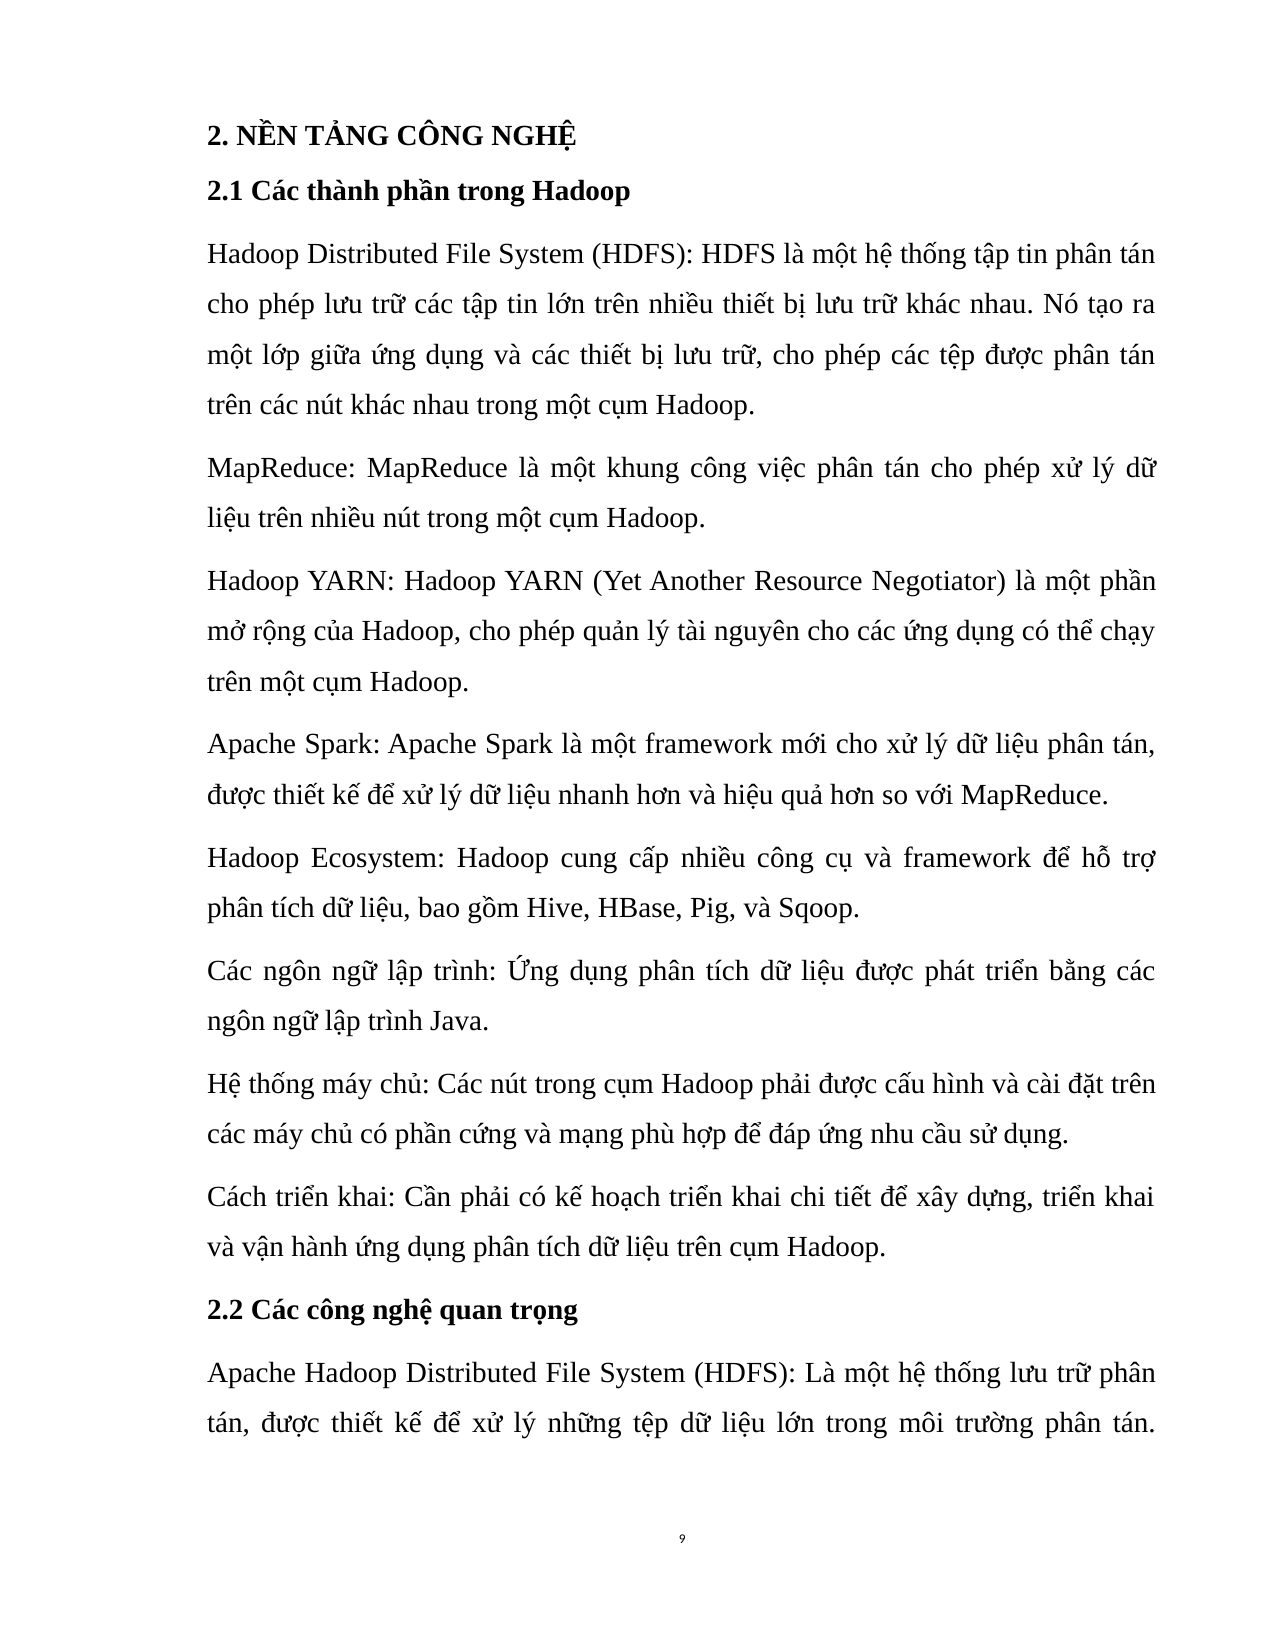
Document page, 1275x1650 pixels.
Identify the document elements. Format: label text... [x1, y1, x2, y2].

text Cách triển khai: Cần phải có kế hoạch triển khai chi tiết để xây dựng, triển khai và vận hành ứng dụng phân tích dữ liệu trên cụm Hadoop. [207, 1179, 1157, 1263]
subtitle 2.1 Các thành phần trong Hadoop [207, 173, 1157, 207]
text Hadoop Ecosystem: Hadoop cung cấp nhiều công cụ và framework để hỗ trợ phân tích dữ liệu, bao gồm Hive, HBase, Pig, và Sqoop. [207, 840, 1157, 924]
text Các ngôn ngữ lập trình: Ứng dụng phân tích dữ liệu được phát triển bằng các ngôn ngữ lập trình Java. [207, 953, 1157, 1037]
subtitle 2.2 Các công nghệ quan trọng [207, 1292, 1157, 1326]
text Apache Spark: Apache Spark là một framework mới cho xử lý dữ liệu phân tán, được thiết kế để xử lý dữ liệu nhanh hơn và hiệu quả hơn so với MapReduce. [207, 727, 1157, 811]
text Hadoop YARN: Hadoop YARN (Yet Another Resource Negotiator) là một phần mở rộng của Hadoop, cho phép quản lý tài nguyên cho các ứng dụng có thể chạy trên một cụm Hadoop. [207, 563, 1157, 697]
subtitle 2. NỀN TẢNG CÔNG NGHỆ [207, 118, 1157, 152]
text Hadoop Distributed File System (HDFS): HDFS là một hệ thống tập tin phân tán cho phép lưu trữ các tập tin lớn trên nhiều thiết bị lưu trữ khác nhau. Nó tạo ra một lớp giữa ứng dụng và các thiết bị lưu trữ, cho phép các tệp được phân tán trên các nút khác nhau trong một cụm Hadoop. [207, 236, 1157, 421]
text MapReduce: MapReduce là một khung công việc phân tán cho phép xử lý dữ liệu trên nhiều nút trong một cụm Hadoop. [207, 450, 1157, 534]
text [207, 1355, 1157, 1439]
text Hệ thống máy chủ: Các nút trong cụm Hadoop phải được cấu hình và cài đặt trên các máy chủ có phần cứng và mạng phù hợp để đáp ứng nhu cầu sử dụng. [207, 1066, 1157, 1150]
